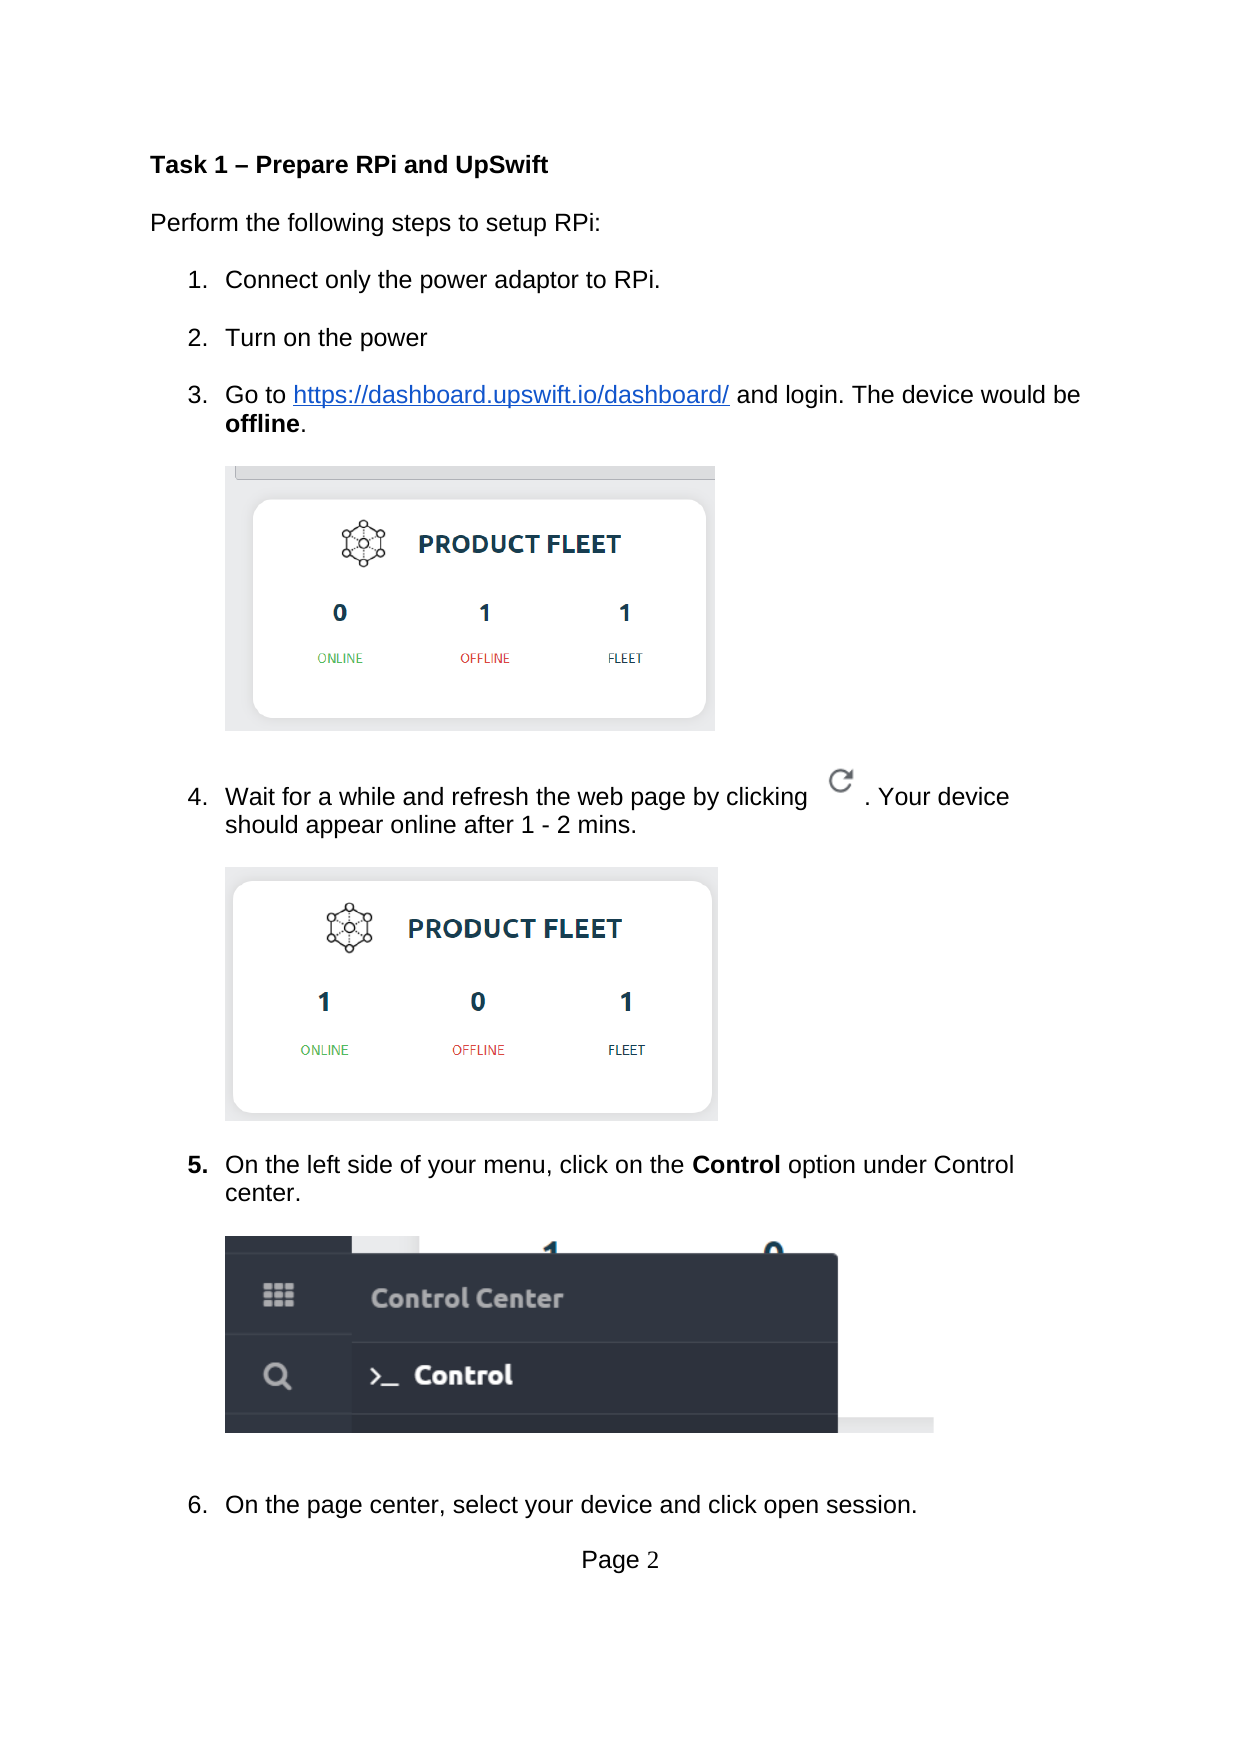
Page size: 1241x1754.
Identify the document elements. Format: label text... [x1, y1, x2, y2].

picture [815, 759, 864, 806]
picture [225, 867, 718, 1121]
list Turn on the power [187, 322, 1090, 351]
text Perform the following steps to setup RPi: [150, 207, 1090, 236]
text Task 1 – Prepare RPi and UpSwift [150, 150, 1090, 179]
list Wait for a while and refresh the web page by clicking . Your device should appear online after 1 - 2 mins. [187, 759, 1090, 839]
list On the left side of your menu, click on the Control option under Control center. [187, 1150, 1090, 1207]
picture [225, 1236, 934, 1433]
list Go to https://dashboard.upswift.io/dashboard/ and login. The device would be offline. [187, 380, 1090, 437]
list Connect only the power adaptor to RPi. [187, 265, 1090, 322]
list On the page center, select your device and click open session. [187, 1490, 1090, 1519]
picture [225, 466, 715, 731]
